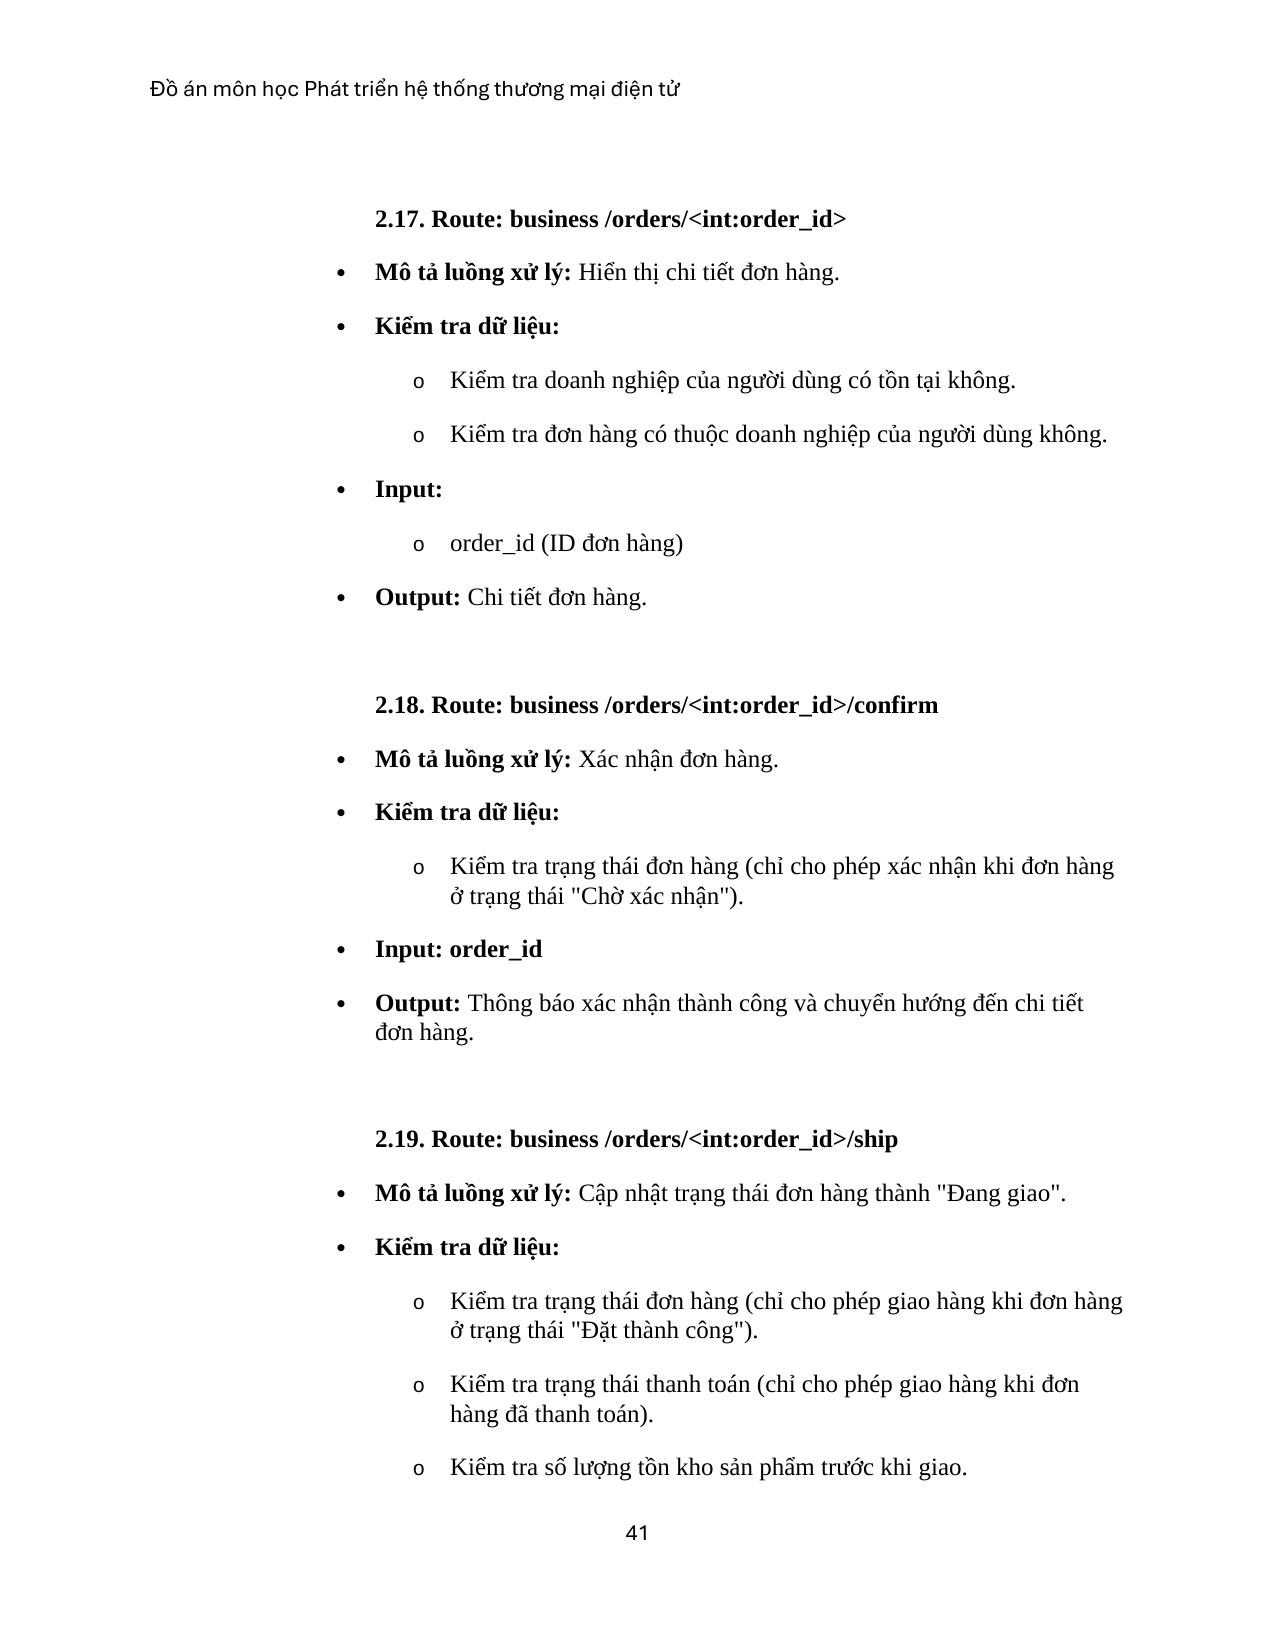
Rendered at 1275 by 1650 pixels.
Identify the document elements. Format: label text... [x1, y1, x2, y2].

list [412, 365, 1125, 394]
list order_id (ID đơn hàng) [412, 528, 1125, 557]
text 2.17. Route: business /orders/<int:order_id> [375, 204, 1125, 232]
list Mô tả luồng xử lý: Xác nhận đơn hàng. [337, 744, 1125, 772]
list Kiểm tra trạng thái đơn hàng (chỉ cho phép giao hàng khi đơn hàng ở trạng thái "Đặt thành công"). [412, 1286, 1125, 1344]
list Kiểm tra đơn hàng có thuộc doanh nghiệp của người dùng không. [412, 419, 1125, 449]
list Kiểm tra dữ liệu: [337, 311, 1125, 340]
list Input: [337, 474, 1125, 503]
list Kiểm tra trạng thái đơn hàng (chỉ cho phép xác nhận khi đơn hàng ở trạng thái "Chờ xác nhận"). [412, 851, 1125, 909]
list Input: order_id [337, 934, 1125, 963]
list Kiểm tra số lượng tồn kho sản phẩm trước khi giao. [412, 1452, 1125, 1482]
list Mô tả luồng xử lý: Cập nhật trạng thái đơn hàng thành "Đang giao". [337, 1178, 1125, 1207]
text 2.18. Route: business /orders/<int:order_id>/confirm [375, 690, 1125, 719]
list Kiểm tra dữ liệu: [337, 1232, 1125, 1261]
list Mô tả luồng xử lý: Hiển thị chi tiết đơn hàng. [337, 257, 1125, 286]
list Output: Chi tiết đơn hàng. [337, 582, 1125, 611]
list Output: Thông báo xác nhận thành công và chuyển hướng đến chi tiết đơn hàng. [337, 988, 1125, 1046]
text 2.19. Route: business /orders/<int:order_id>/ship [375, 1124, 1125, 1153]
list Kiểm tra dữ liệu: [337, 797, 1125, 826]
list Kiểm tra trạng thái thanh toán (chỉ cho phép giao hàng khi đơn hàng đã thanh toán). [412, 1369, 1125, 1427]
